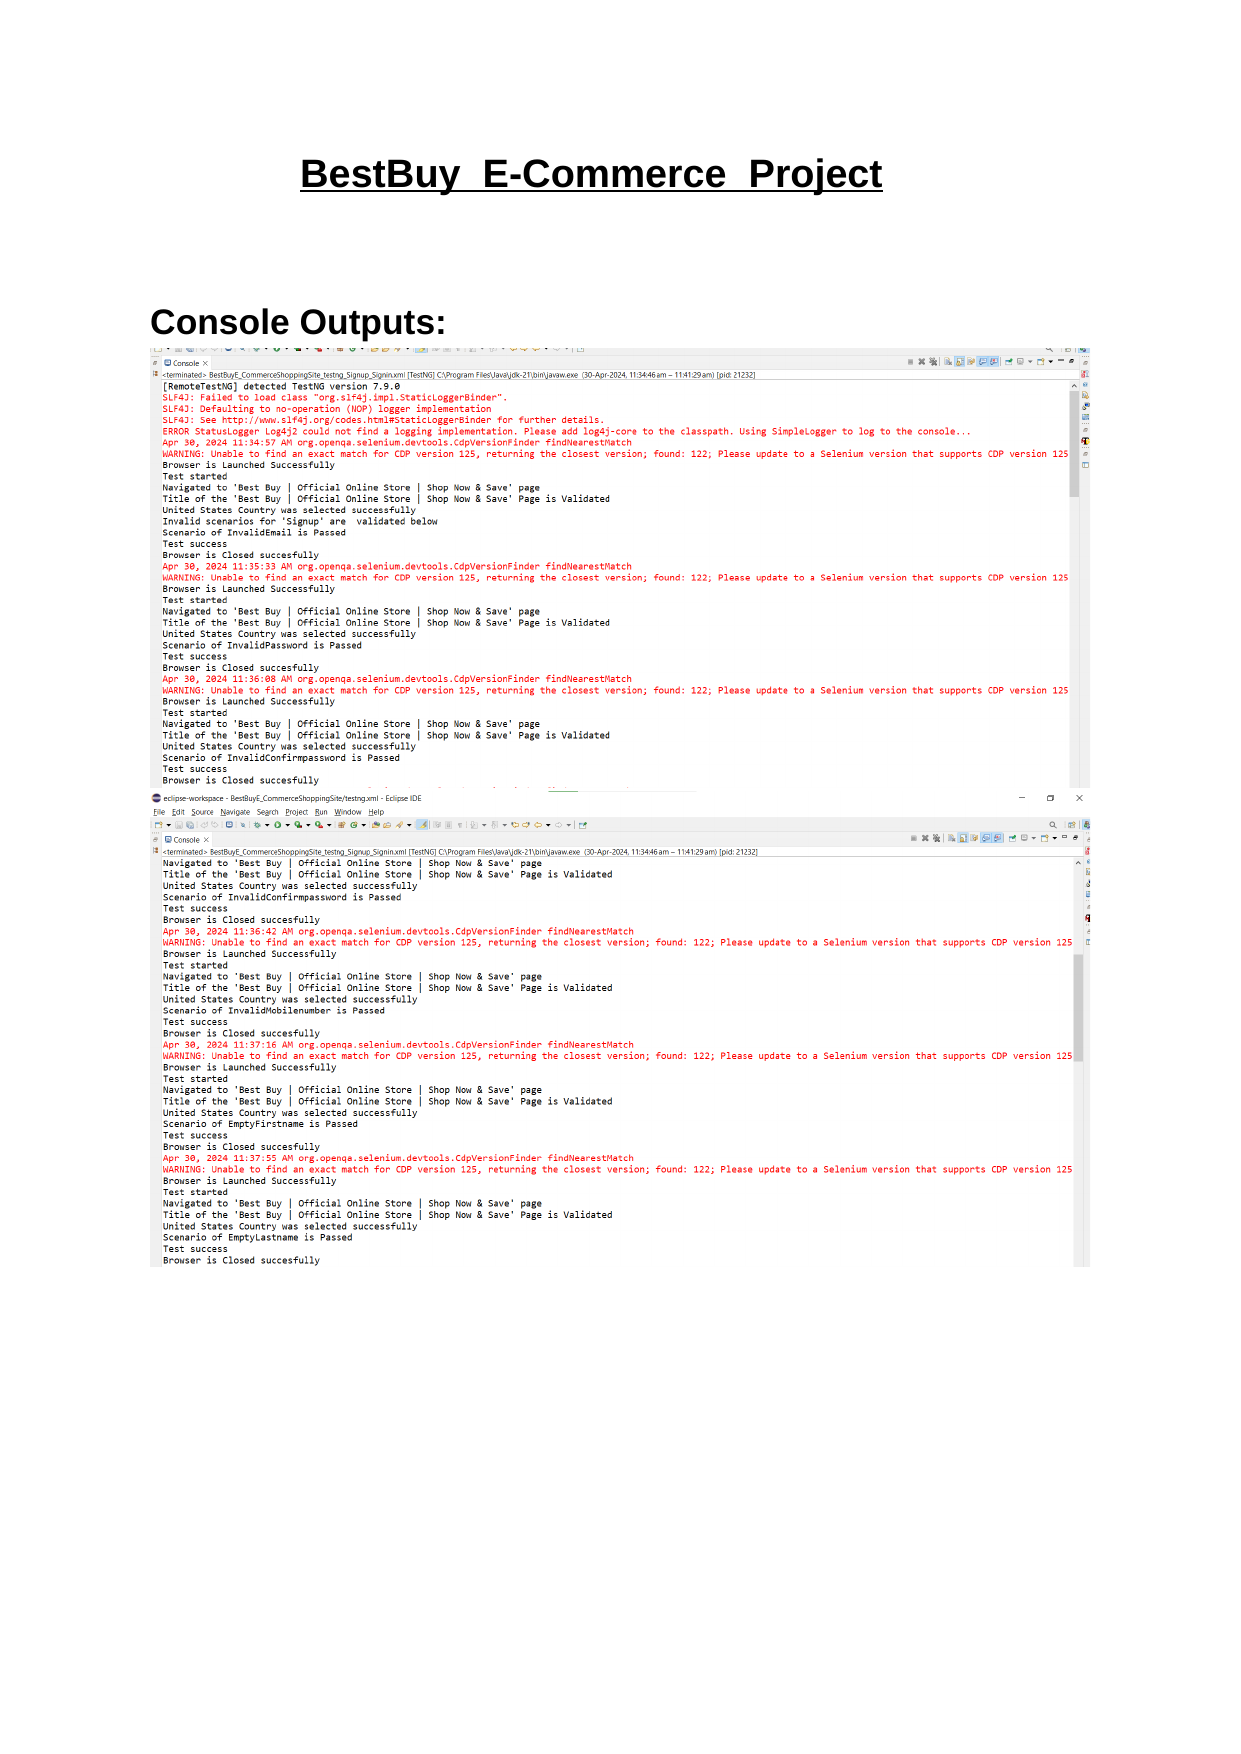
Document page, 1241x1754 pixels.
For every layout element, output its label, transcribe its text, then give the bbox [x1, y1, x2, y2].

picture [150, 791, 1091, 1267]
text BestBuy_E-Commerce_Project [150, 150, 1090, 196]
picture [150, 348, 1091, 788]
text Console Outputs: [150, 302, 1090, 342]
